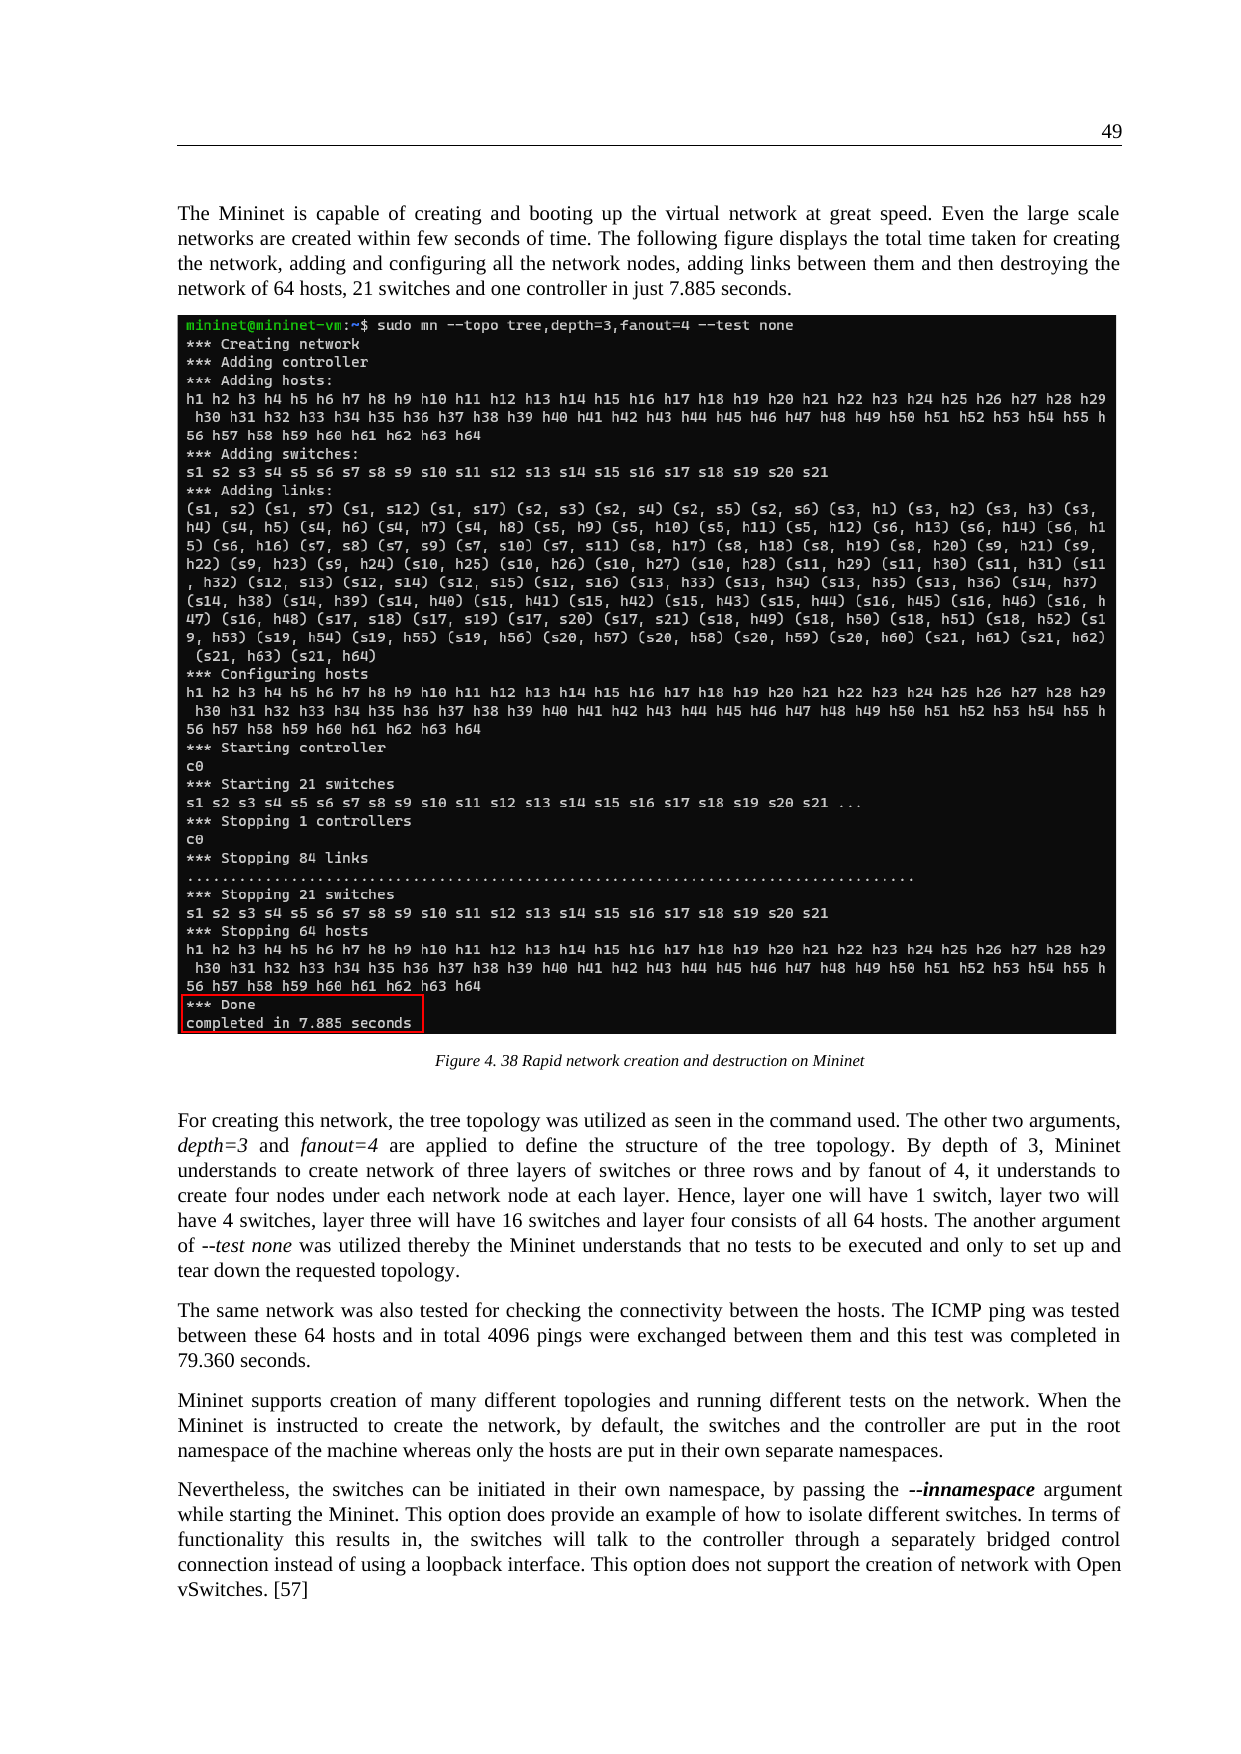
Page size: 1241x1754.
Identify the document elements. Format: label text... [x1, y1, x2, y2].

text Mininet supports creation of many different topologies and running different tests on the network. When the Mininet is instructed to create the network, by default, the switches and the controller are put in the root namespace of the machine whereas only the hosts are put in their own separate namespaces. [177, 1387, 1122, 1462]
picture [177, 315, 1117, 1034]
text Figure 4. 38 Rapid network creation and destruction on Mininet [177, 1051, 1122, 1070]
text For creating this network, the tree topology was utilized as seen in the command used. The other two arguments, depth=3 and fanout=4 are applied to define the structure of the tree topology. By depth of 3, Mininet understands to create network of three layers of switches or three rows and by fanout of 4, it understands to create four nodes under each network node at each layer. Hence, layer one will have 1 switch, layer two will have 4 switches, layer three will have 16 switches and layer four consists of all 64 hosts. The another argument of --test none was utilized thereby the Mininet understands that no tests to be executed and only to set up and tear down the requested topology. [177, 1107, 1122, 1282]
text The same network was also tested for checking the connectivity between the hosts. The ICMP ping was tested between these 64 hosts and in total 4096 pings were exchanged between them and this test was completed in 79.360 seconds. [177, 1297, 1122, 1372]
text Nevertheless, the switches can be initiated in their own namespace, by passing the --innamespace argument while starting the Mininet. This option does provide an example of how to isolate different switches. In terms of functionality this results in, the switches will talk to the controller through a separately bridged control connection instead of using a loopback interface. This option does not support the creation of network with Open vSwitches. [177, 1476, 1122, 1601]
text The Mininet is capable of creating and booting up the virtual network at great speed. Even the large scale networks are created within few seconds of time. The following figure displays the total time taken for creating the network, adding and configuring all the network nodes, adding links between them and then destroying the network of 64 hosts, 21 switches and one controller in just 7.885 seconds. [177, 200, 1122, 300]
